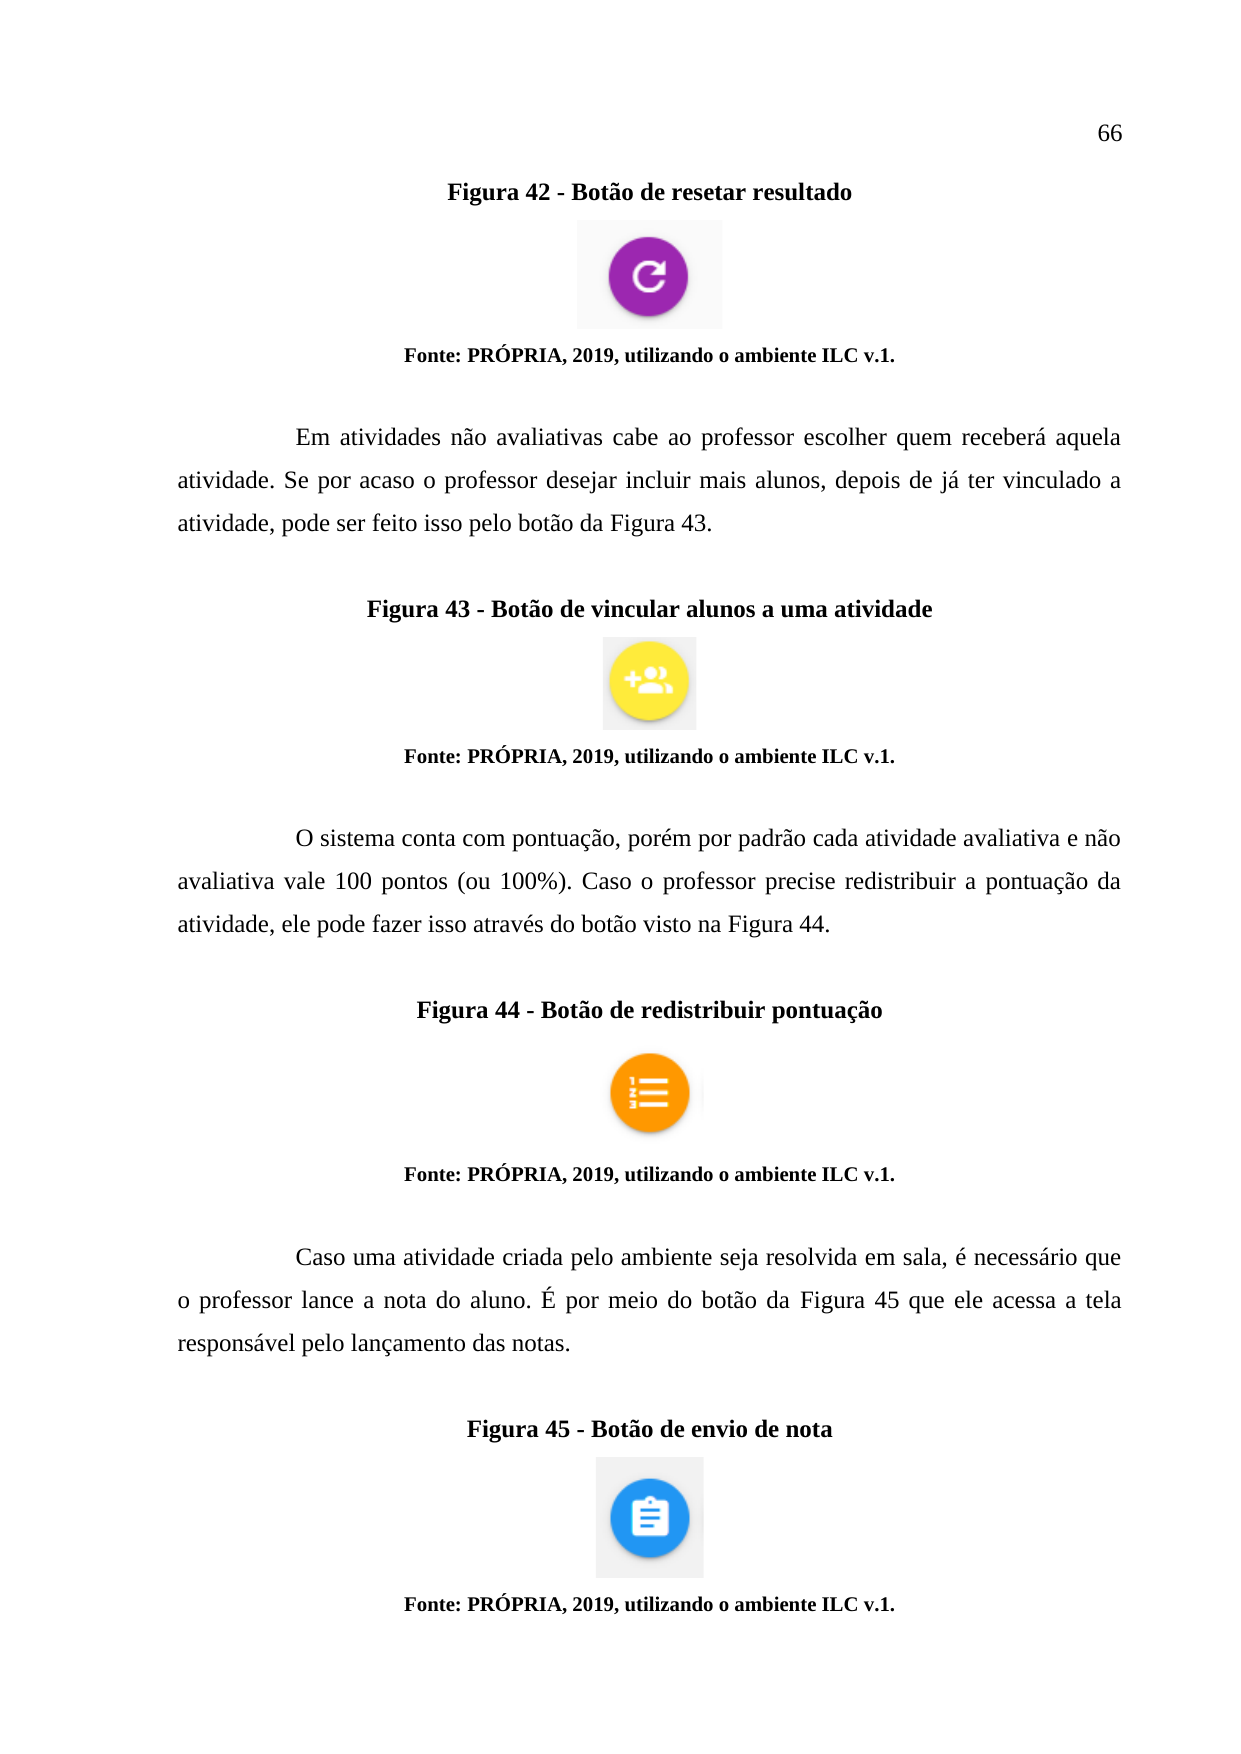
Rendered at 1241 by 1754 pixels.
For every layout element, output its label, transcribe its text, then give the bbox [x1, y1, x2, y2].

text Figura - Botão de envio de nota [177, 1414, 1122, 1443]
text Caso uma atividade criada pelo ambiente seja resolvida em sala, é necessário que o professor lance a nota do aluno. É por meio do botão da Figura 45 que ele acessa a tela responsável pelo lançamento das notas. [177, 1242, 1122, 1357]
text Fonte: PRÓPRIA, 2019, utilizando o ambiente ILC v.1. [177, 744, 1122, 768]
text Figura - Botão de vincular alunos a uma atividade [177, 594, 1122, 623]
text Figura - Botão de redistribuir pontuação [177, 996, 1122, 1024]
text Fonte: PRÓPRIA, 2019, utilizando o ambiente ILC v.1. [177, 342, 1122, 367]
text Em atividades não avaliativas cabe ao professor escolher quem receberá aquela atividade. Se por acaso o professor desejar incluir mais alunos, depois de já ter vinculado a atividade, pode ser feito isso pelo botão da Figura 43. [177, 422, 1122, 537]
text Figura - Botão de resetar resultado [177, 177, 1122, 206]
text Fonte: PRÓPRIA, 2019, utilizando o ambiente ILC v.1. [177, 1592, 1122, 1616]
text O sistema conta com pontuação, porém por padrão cada atividade avaliativa e não avaliativa vale 100 pontos (ou 100%). Caso o professor precise redistribuir a pontuação da atividade, ele pode fazer isso através do botão visto na Figura 44. [177, 823, 1122, 938]
picture [602, 637, 697, 730]
picture [595, 1457, 704, 1578]
picture [595, 1038, 704, 1148]
text Fonte: PRÓPRIA, 2019, utilizando o ambiente ILC v.1. [177, 1162, 1122, 1186]
picture [577, 220, 723, 329]
